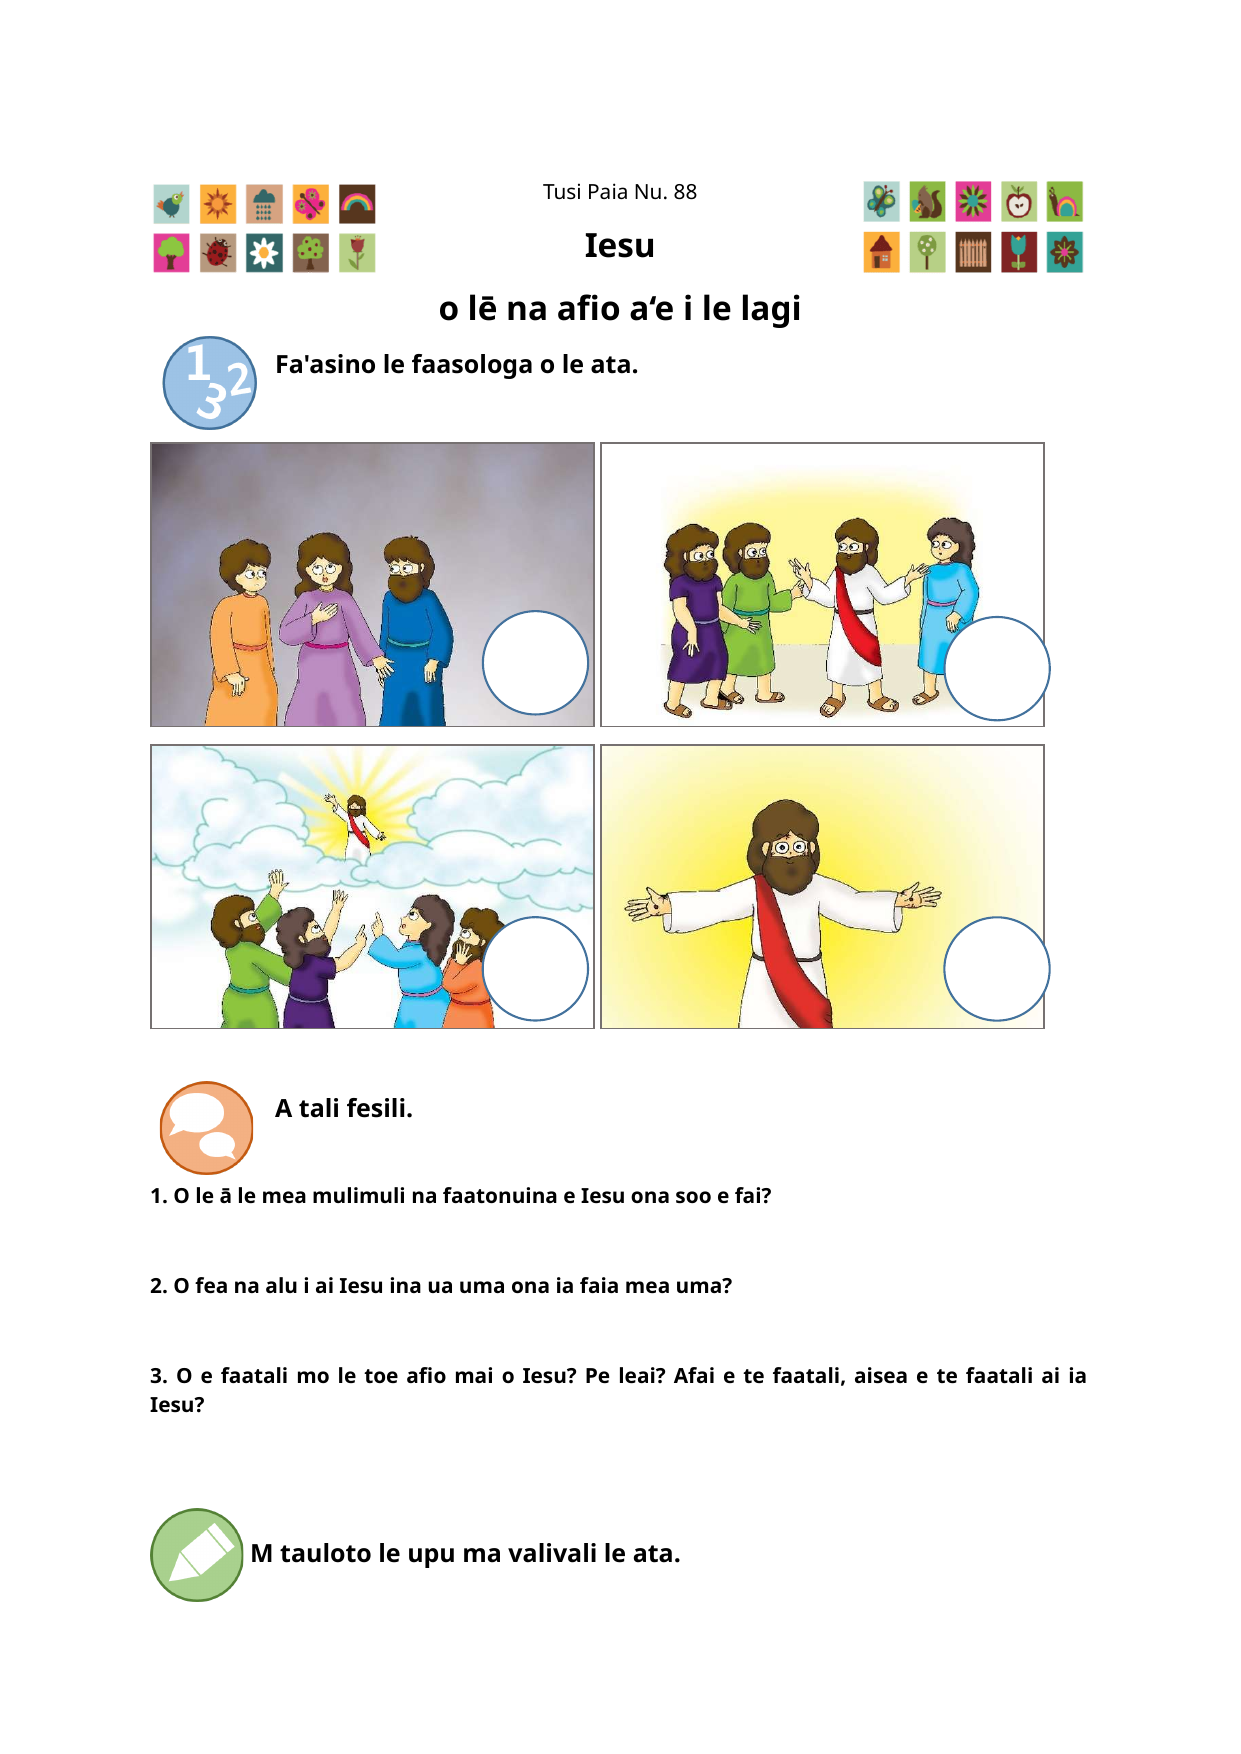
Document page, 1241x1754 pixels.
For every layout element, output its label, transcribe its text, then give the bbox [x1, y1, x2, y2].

picture [150, 1508, 244, 1602]
picture [602, 746, 1043, 1028]
picture [159, 1081, 254, 1175]
text Iesu [383, 222, 858, 268]
text o lē na afio a‘e i le lagi [150, 284, 1090, 330]
text 2. O fea na alu i ai Iesu ina ua uma ona ia faia mea uma? [150, 1271, 1090, 1300]
picture [152, 746, 593, 1028]
picture [150, 183, 383, 277]
picture [602, 444, 1043, 726]
picture [858, 179, 1085, 277]
text Tusi Paia Nu. 88 [150, 177, 1090, 206]
picture [150, 317, 593, 726]
text 3. O e faatali mo le toe afio mai o Iesu? Pe leai? Afai e te faatali, aisea e te faatali ai ia Iesu? [150, 1362, 1090, 1418]
text A tali fesili. [254, 1091, 1090, 1125]
text M tauloto le upu ma valivali le ata. [244, 1536, 1090, 1570]
text Fa'asino le faasologa o le ata. [288, 346, 1090, 381]
text 1. O le ā le mea mulimuli na faatonuina e Iesu ona soo e fai? [150, 1181, 1090, 1210]
